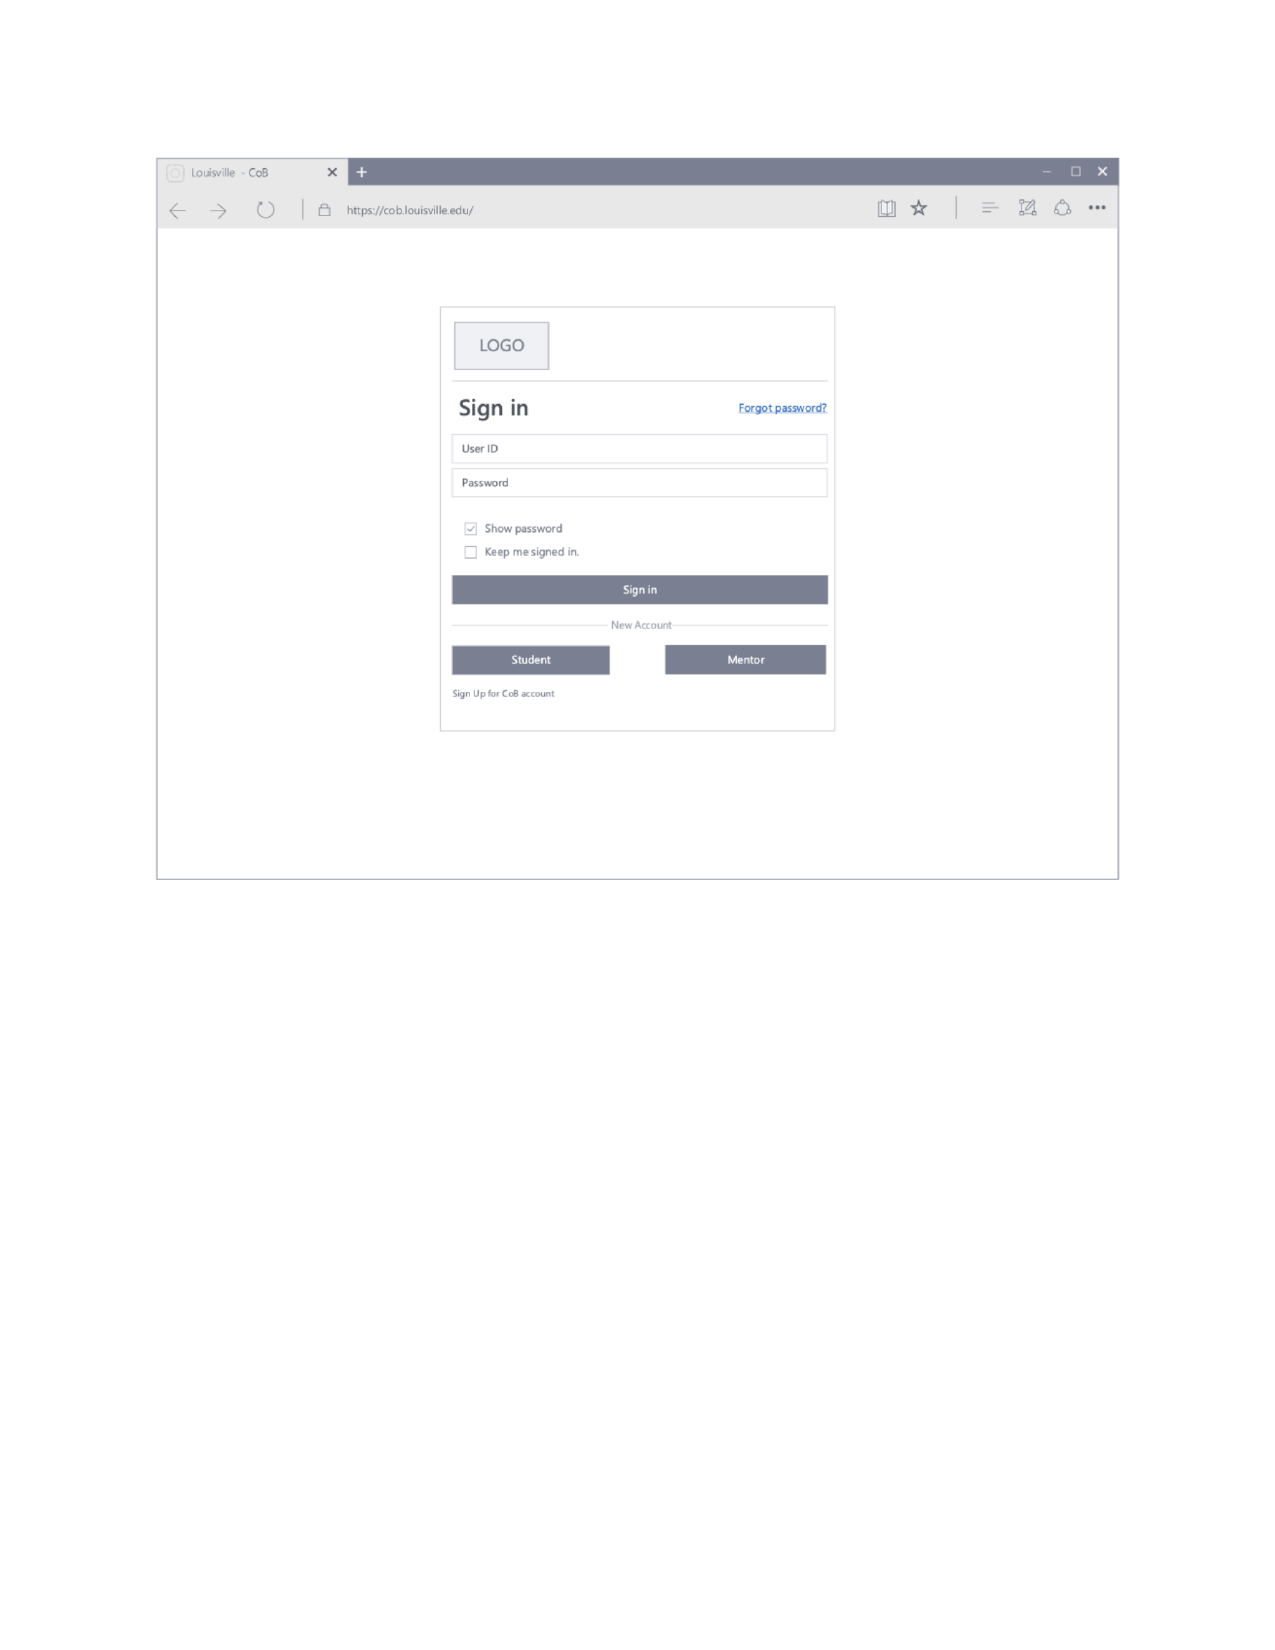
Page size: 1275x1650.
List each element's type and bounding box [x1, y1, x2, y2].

picture [150, 150, 1125, 889]
